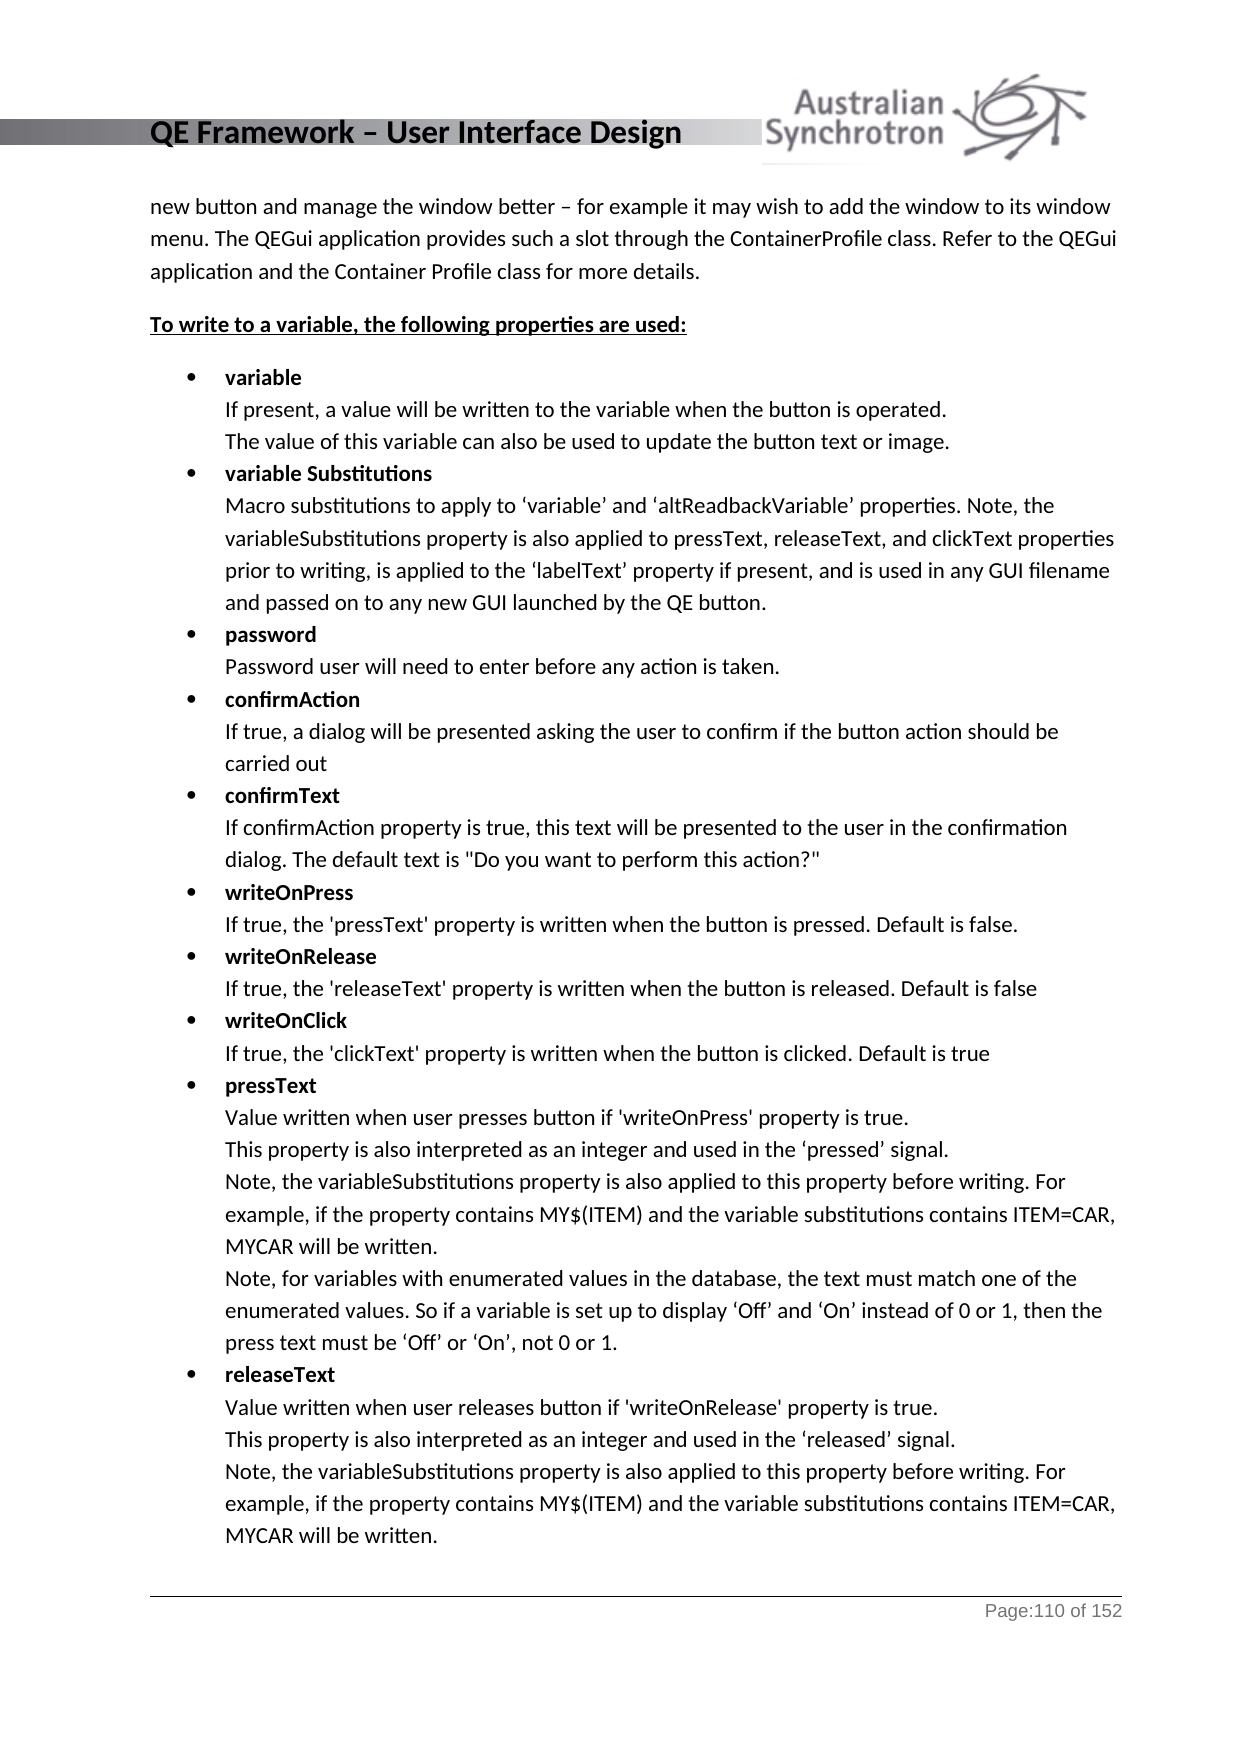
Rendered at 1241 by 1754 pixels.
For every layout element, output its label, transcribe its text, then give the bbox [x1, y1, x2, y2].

list variable Substitutions Macro substitutions to apply to ‘variable’ and ‘altReadbackVariable’ properties. Note, the variableSubstitutions property is also applied to pressText, releaseText, and clickText properties prior to writing, is applied to the ‘labelText’ property if present, and is used in any GUI filename and passed on to any new GUI launched by the QE button. [187, 459, 1122, 616]
list writeOnClick If true, the 'clickText' property is written when the button is clicked. Default is true [187, 1007, 1122, 1067]
picture [155, 125, 168, 140]
list password Password user will need to enter before any action is taken. [187, 620, 1122, 681]
list confirmText If confirmAction property is true, this text will be presented to the user in the confirmation dialog. The default text is "Do you want to perform this action?" [187, 781, 1122, 874]
list writeOnRelease If true, the 'releaseText' property is written when the button is released. Default is false [187, 942, 1122, 1002]
list writeOnPress If true, the 'pressText' property is written when the button is pressed. Default is false. [187, 878, 1122, 938]
list confirmAction If true, a dialog will be presented asking the user to confirm if the button action should be carried out [187, 685, 1122, 777]
picture [0, 73, 1090, 165]
list pressText Value written when user presses button if 'writeOnPress' property is true. This property is also interpreted as an integer and used in the ‘pressed’ signal. Note, the variableSubstitutions property is also applied to this property before writing. For example, if the property contains MY$(ITEM) and the variable substitutions contains ITEM=CAR, MYCAR will be written. Note, for variables with enumerated values in the database, the text must match one of the enumerated values. So if a variable is set up to display ‘Off’ and ‘On’ instead of 0 or 1, then the press text must be ‘Off’ or ‘On’, not 0 or 1. [187, 1071, 1122, 1356]
text To write to a variable, the following properties are used: [150, 310, 1122, 338]
list variable If present, a value will be written to the variable when the button is operated. The value of this variable can also be used to update the button text or image. [187, 363, 1122, 455]
